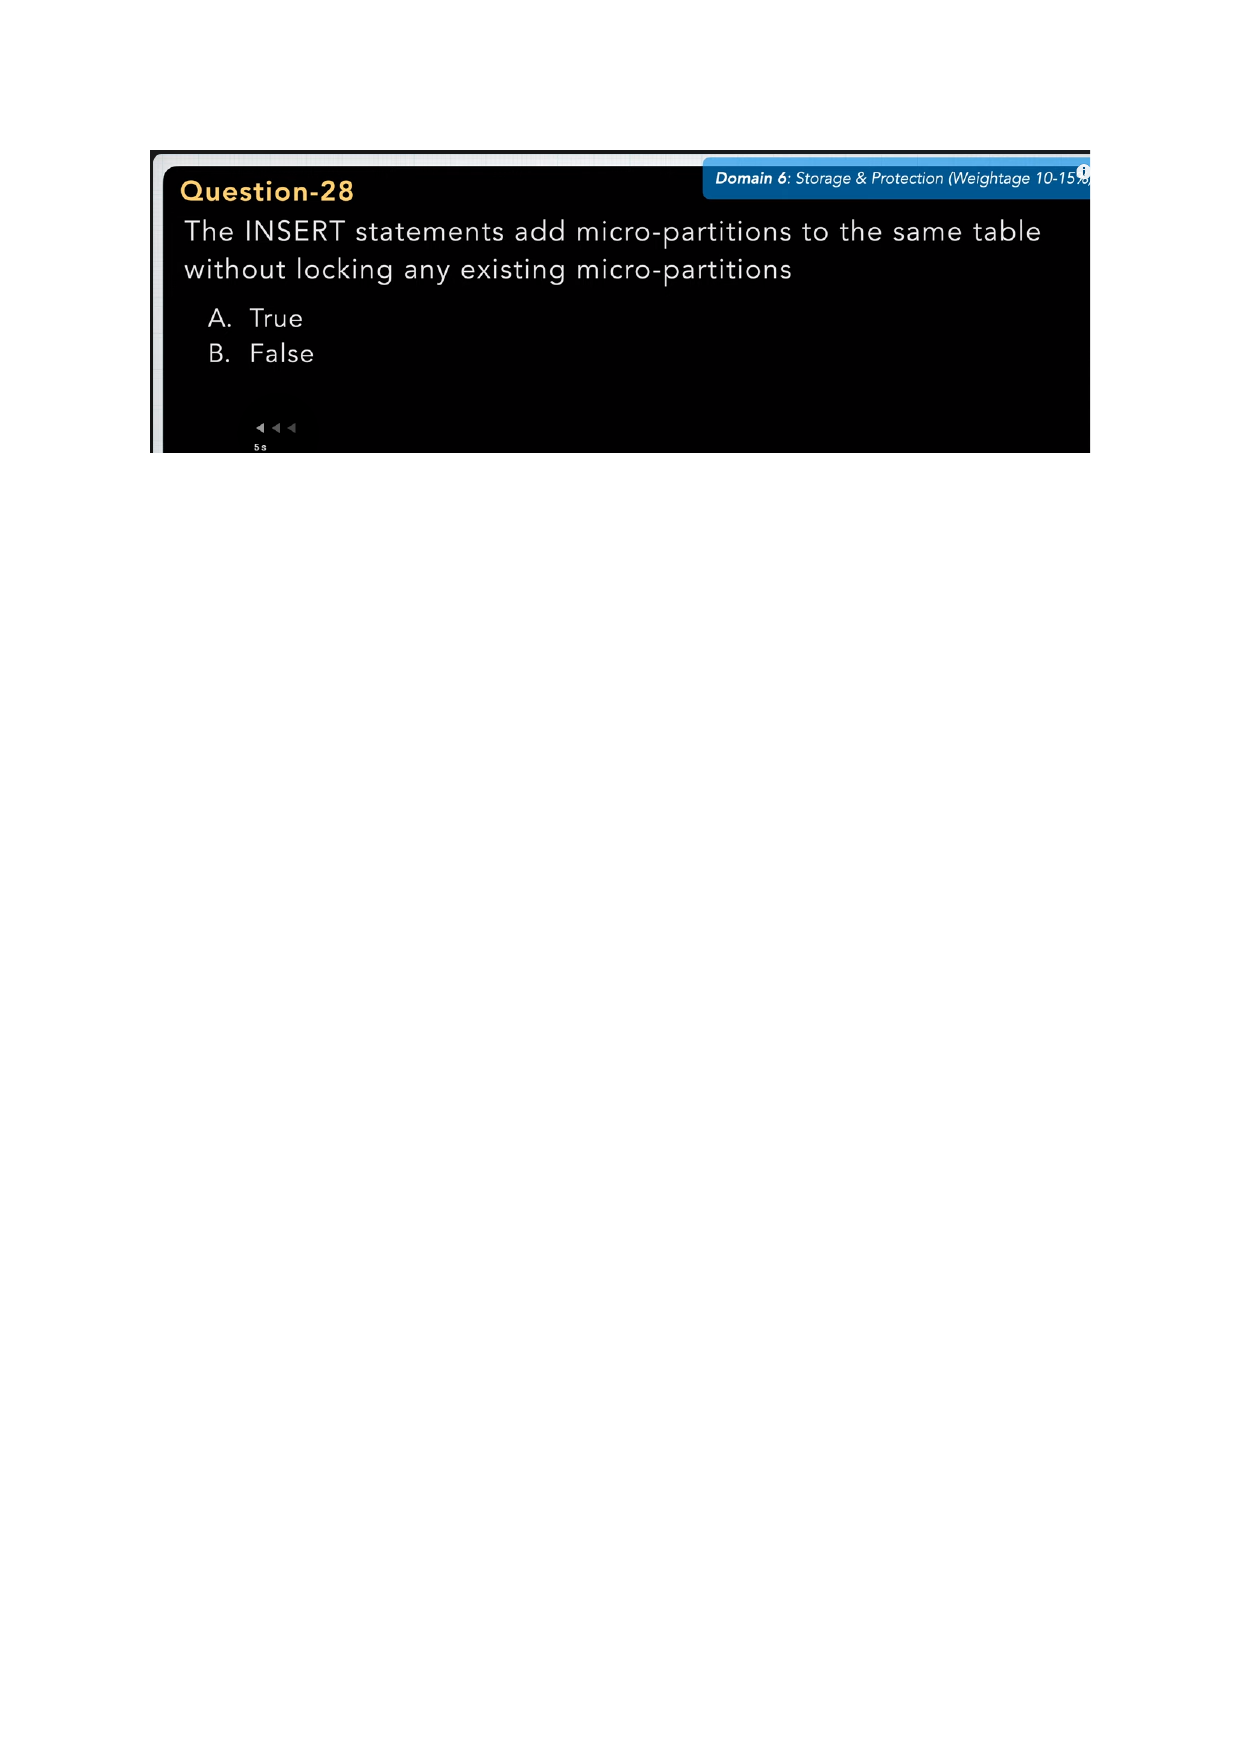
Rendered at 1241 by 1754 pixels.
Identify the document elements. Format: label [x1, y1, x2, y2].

picture [150, 150, 1091, 453]
